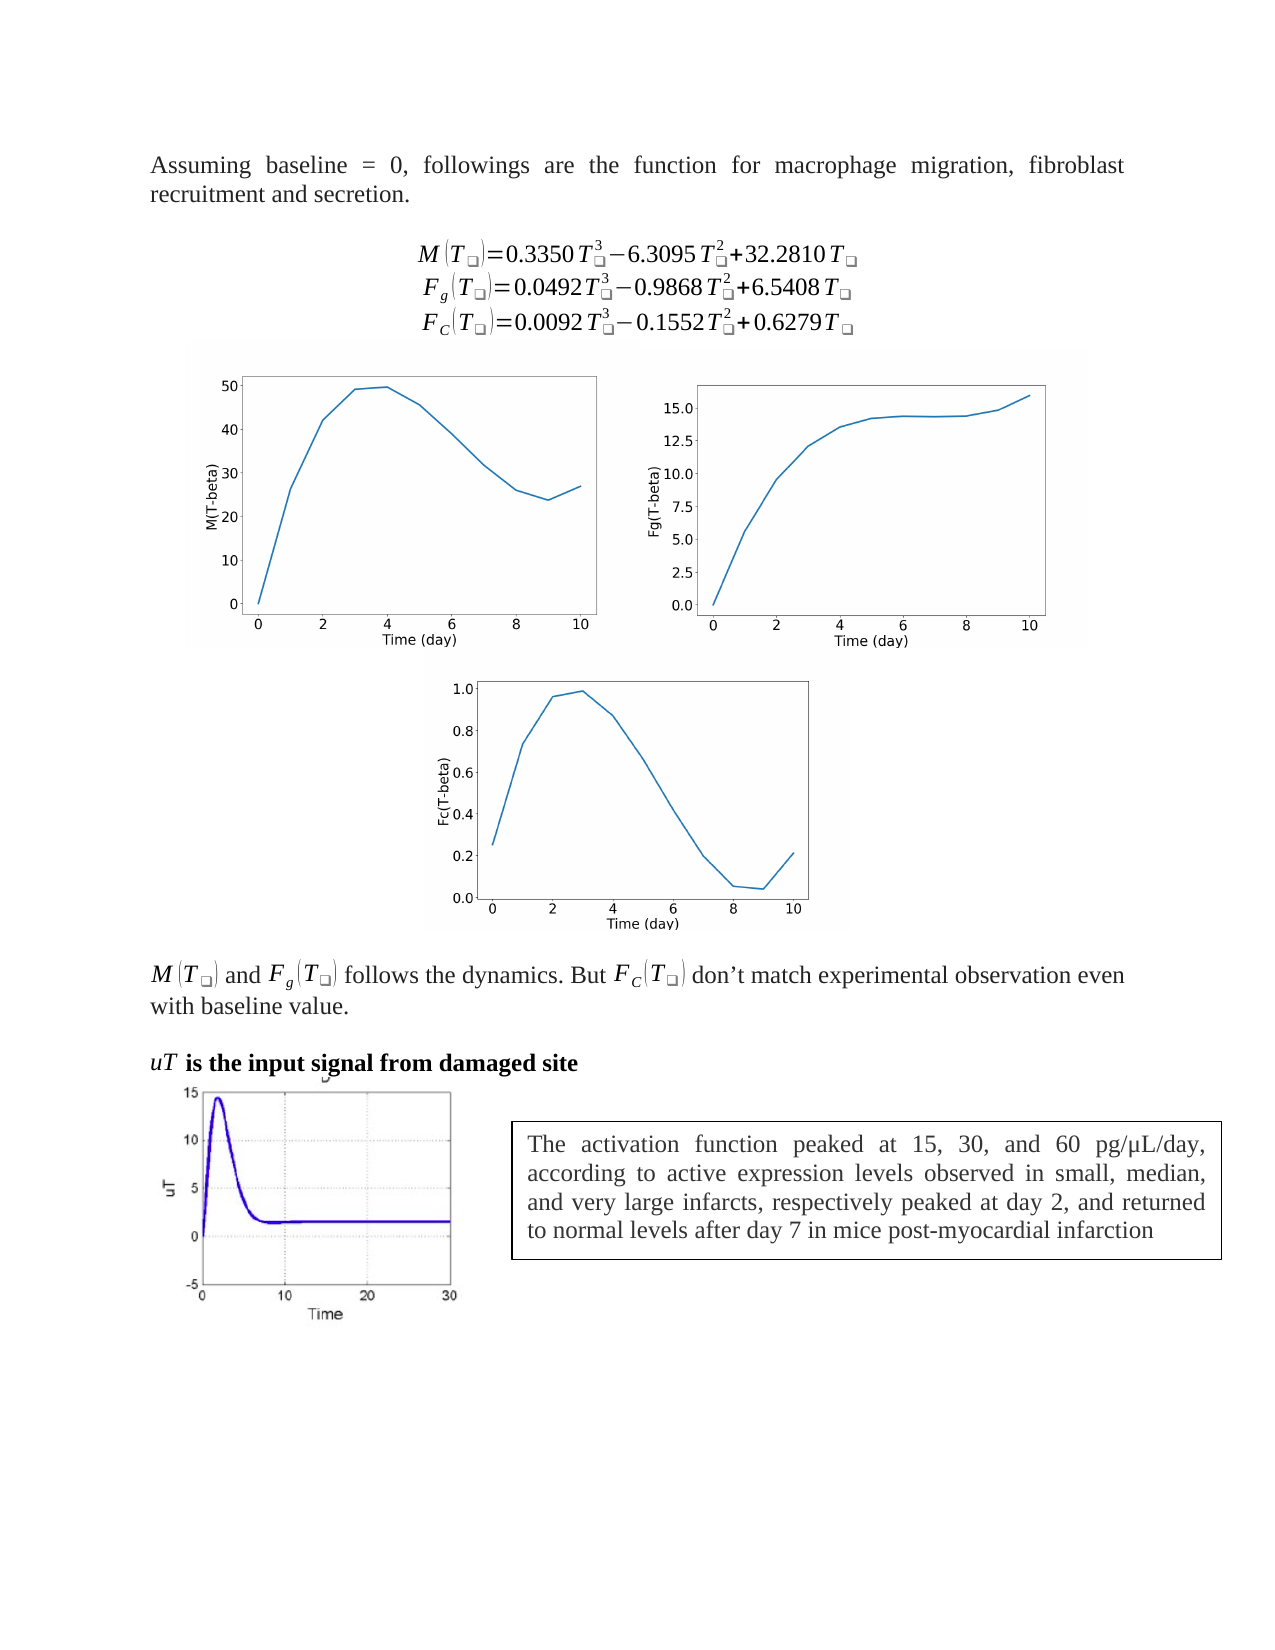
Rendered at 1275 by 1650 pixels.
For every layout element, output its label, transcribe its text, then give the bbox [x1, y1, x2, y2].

picture [185, 339, 1090, 930]
picture [150, 1077, 495, 1331]
text is the input signal from damaged site [150, 1048, 1125, 1077]
text Assuming baseline = 0, followings are the function for macrophage migration, fibroblast recruitment and secretion. [150, 150, 1125, 207]
text and follows the dynamics. But don’t match experimental observation even with baseline value. [150, 958, 1125, 1019]
